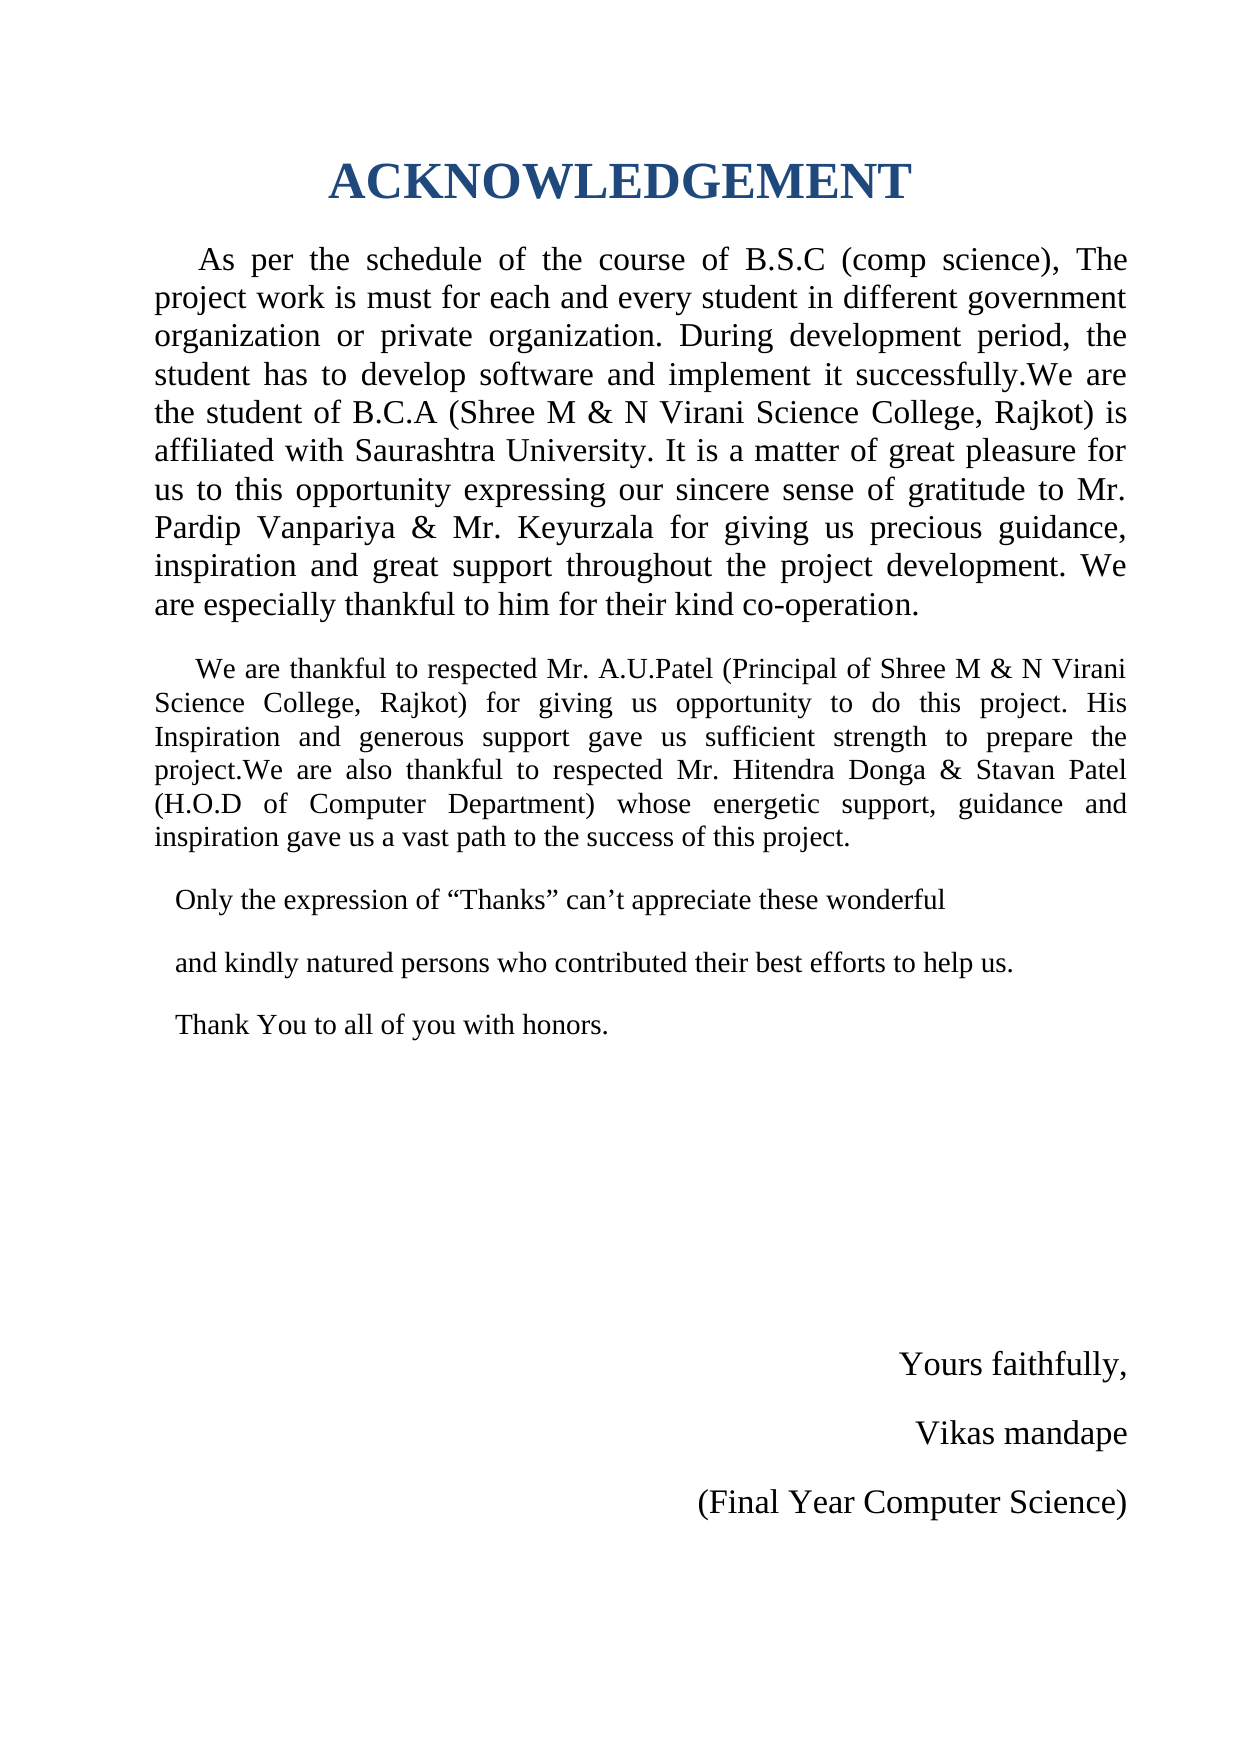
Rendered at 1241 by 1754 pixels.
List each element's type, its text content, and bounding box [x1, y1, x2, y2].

text Only the expression of “Thanks” can’t appreciate these wonderful [154, 882, 1128, 916]
text Thank You to all of you with honors. [154, 1007, 1128, 1041]
text Yours faithfully, [112, 1344, 1128, 1383]
text and kindly natured persons who contributed their best efforts to help us. [154, 945, 1128, 978]
text As per the schedule of the course of B.S.C (comp science), The project work is must for each and every student in different government organization or private organization. During development period, the student has to develop software and implement it successfully.We are the student of B.C.A (Shree M & N Virani Science College, Rajkot) is affiliated with Saurashtra University. It is a matter of great pleasure for us to this opportunity expressing our sincere sense of gratitude to Mr. Pardip Vanpariya & Mr. Keyurzala for giving us precious guidance, inspiration and great support throughout the project development. We are especially thankful to him for their kind co-operation. [154, 239, 1128, 622]
text (Final Year Computer Science) [112, 1481, 1128, 1520]
text Vikas mandape [112, 1412, 1128, 1452]
text We are thankful to respected Mr. A.U.Patel (Principal of Shree M & N Virani Science College, Rajkot) for giving us opportunity to do this project. His Inspiration and generous support gave us sufficient strength to prepare the project.We are also thankful to respected Mr. Hitendra Donga & Stavan Patel (H.O.D of Computer Department) whose energetic support, guidance and inspiration gave us a vast path to the success of this project. [154, 652, 1128, 853]
text ACKNOWLEDGEMENT [112, 150, 1128, 210]
